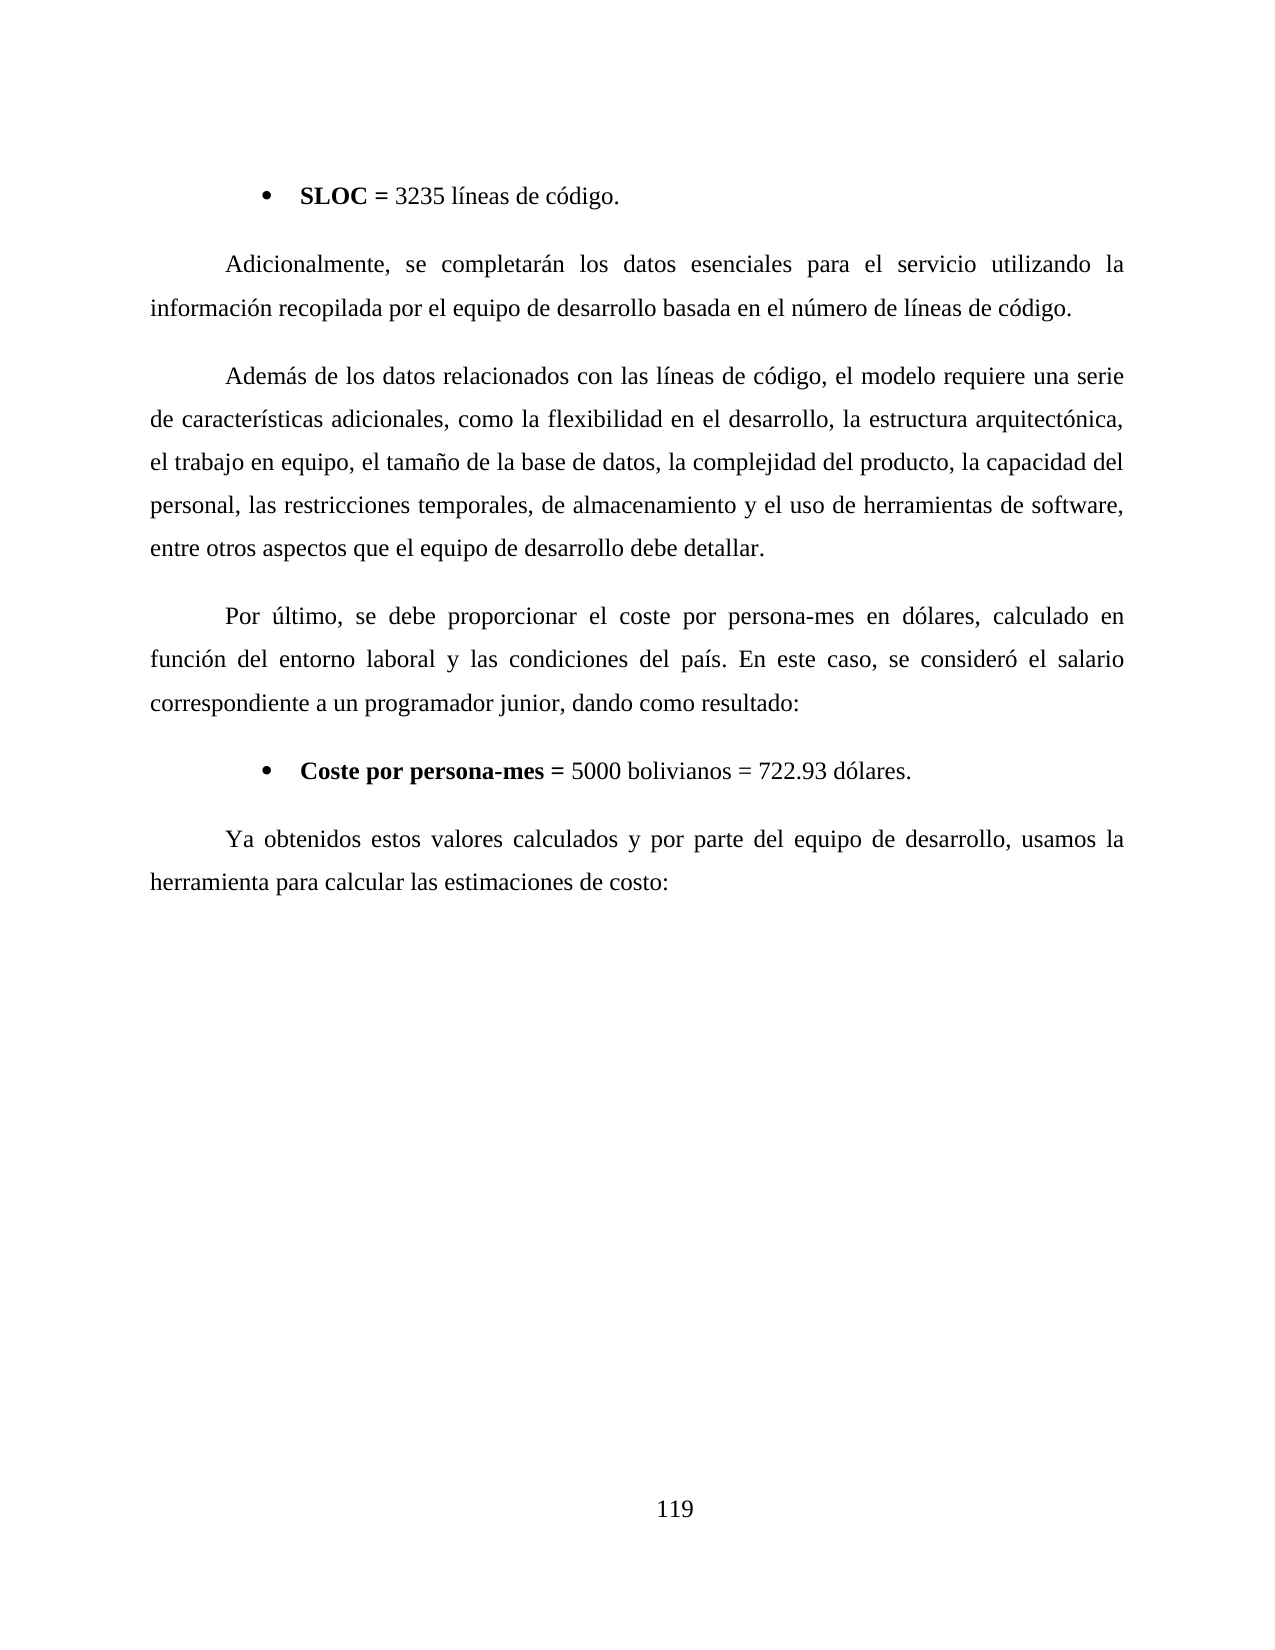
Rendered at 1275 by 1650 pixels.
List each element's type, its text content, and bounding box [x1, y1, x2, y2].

list SLOC = 3235 líneas de código. [262, 181, 1125, 210]
text Además de los datos relacionados con las líneas de código, el modelo requiere una serie de características adicionales, como la flexibilidad en el desarrollo, la estructura arquitectónica, el trabajo en equipo, el tamaño de la base de datos, la complejidad del producto, la capacidad del personal, las restricciones temporales, de almacenamiento y el uso de herramientas de software, entre otros aspectos que el equipo de desarrollo debe detallar. [150, 361, 1125, 562]
text Adicionalmente, se completarán los datos esenciales para el servicio utilizando la información recopilada por el equipo de desarrollo basada en el número de líneas de código. [150, 249, 1125, 321]
text Ya obtenidos estos valores calculados y por parte del equipo de desarrollo, usamos la herramienta para calcular las estimaciones de costo: [150, 824, 1125, 896]
text Por último, se debe proporcionar el coste por persona-mes en dólares, calculado en función del entorno laboral y las condiciones del país. En este caso, se consideró el salario correspondiente a un programador junior, dando como resultado: [150, 601, 1125, 716]
list Coste por persona-mes = 5000 bolivianos = 722.93 dólares. [262, 756, 1125, 784]
